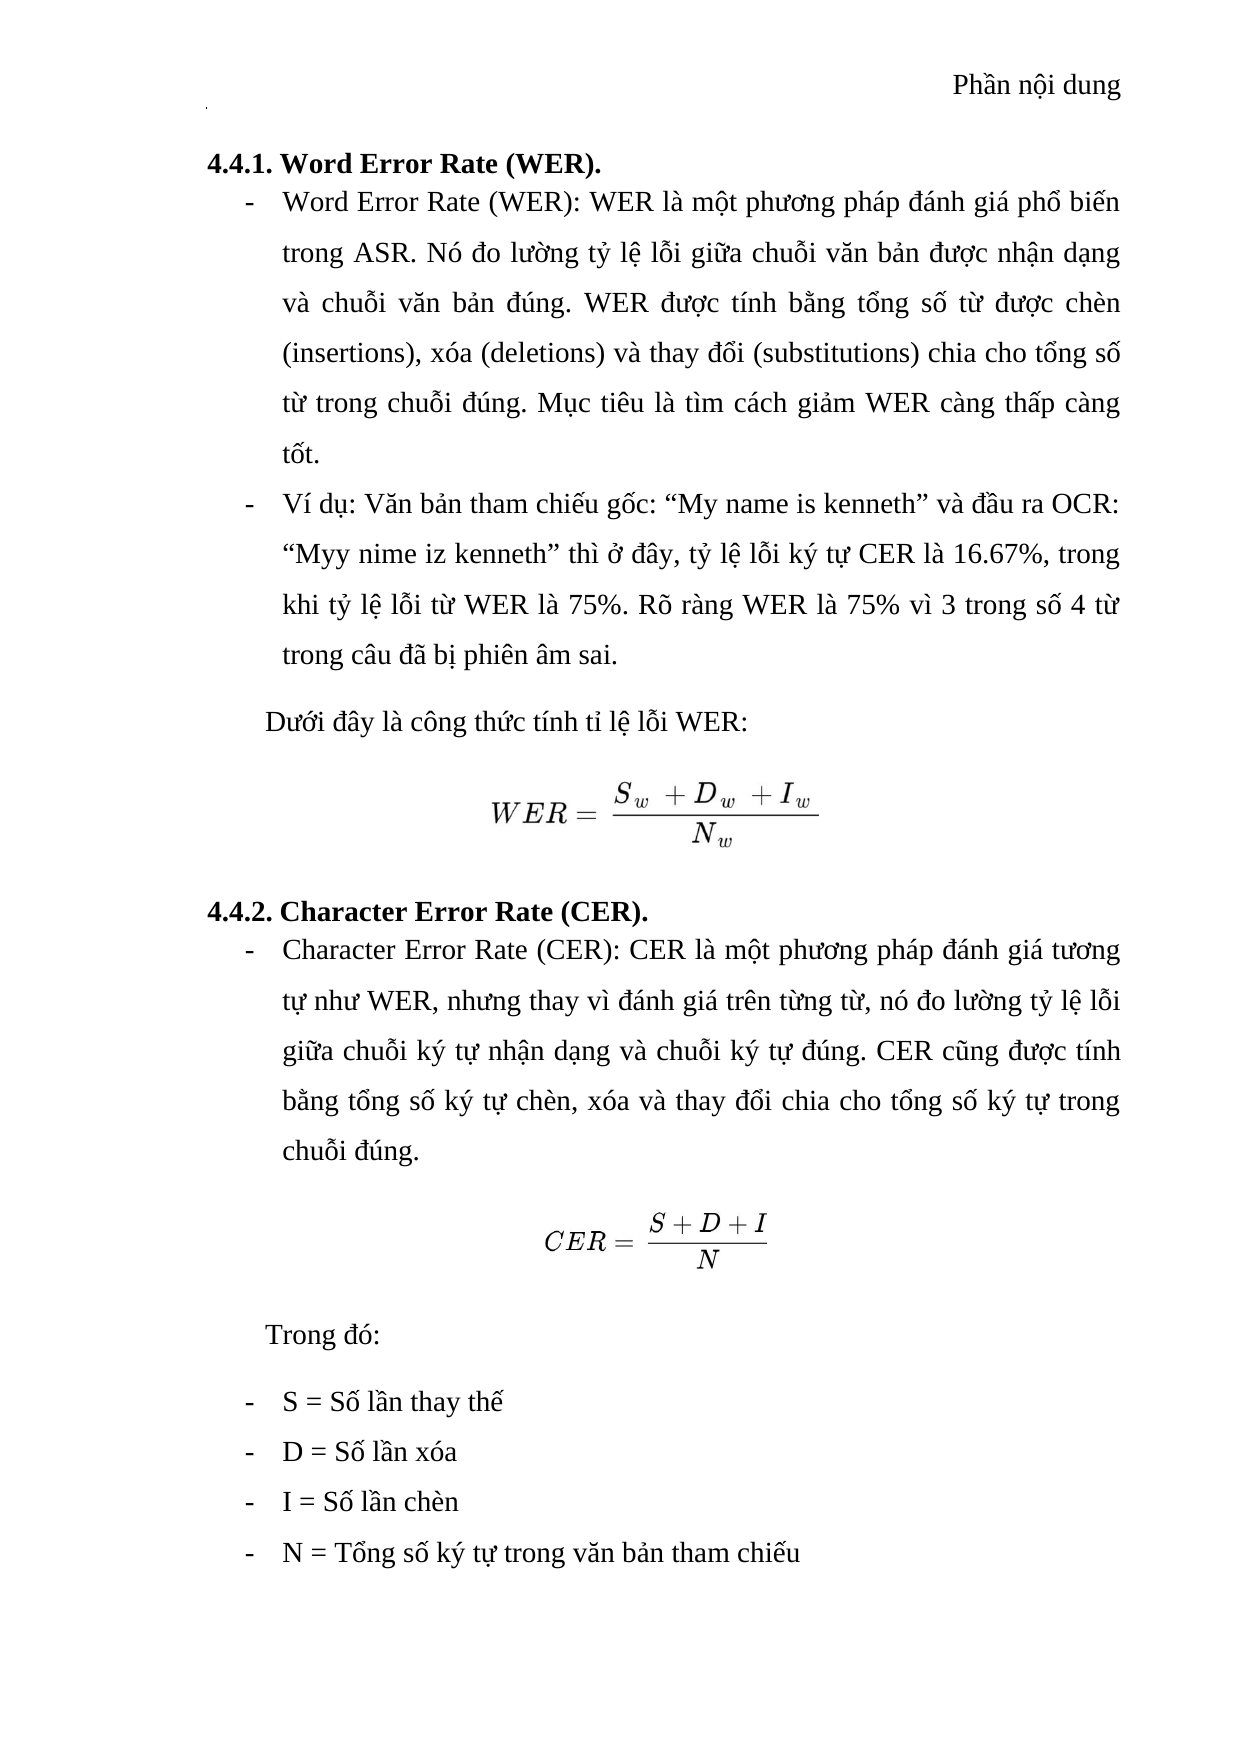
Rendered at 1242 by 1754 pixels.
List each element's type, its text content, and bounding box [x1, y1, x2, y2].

picture [491, 781, 820, 848]
list D = Số lần xóa [244, 1434, 1242, 1468]
list Ví dụ: Văn bản tham chiếu gốc: “My name is kenneth” và đầu ra OCR: “Myy nime iz kenneth” thì ở đây, tỷ lệ lỗi ký tự CER là 16.67%, trong khi tỷ lệ lỗi từ WER là 75%. Rõ ràng WER là 75% vì 3 trong số 4 từ trong câu đã bị phiên âm sai. [244, 486, 1121, 671]
list Character Error Rate (CER): CER là một phương pháp đánh giá tương tự như WER, nhưng thay vì đánh giá trên từng từ, nó đo lường tỷ lệ lỗi giữa chuỗi ký tự nhận dạng và chuỗi ký tự đúng. CER cũng được tính bằng tổng số ký tự chèn, xóa và thay đổi chia cho tổng số ký tự trong chuỗi đúng. [244, 932, 1122, 1167]
list N = Tổng số ký tự trong văn bản tham chiếu [244, 1535, 1242, 1568]
text Trong đó: [265, 1317, 1242, 1350]
picture [545, 1212, 768, 1269]
text Dưới đây là công thức tính tỉ lệ lỗi WER: [265, 704, 1242, 738]
subtitle Character Error Rate (CER). [207, 894, 1242, 927]
list I = Số lần chèn [244, 1484, 1242, 1518]
list S = Số lần thay thế [244, 1384, 1242, 1417]
subtitle Word Error Rate (WER). [207, 146, 1242, 179]
list Word Error Rate (WER): WER là một phương pháp đánh giá phổ biến trong ASR. Nó đo lường tỷ lệ lỗi giữa chuỗi văn bản được nhận dạng và chuỗi văn bản đúng. WER được tính bằng tổng số từ được chèn (insertions), xóa (deletions) và thay đổi (substitutions) chia cho tổng số từ trong chuỗi đúng. Mục tiêu là tìm cách giảm WER càng thấp càng tốt. [244, 184, 1122, 469]
